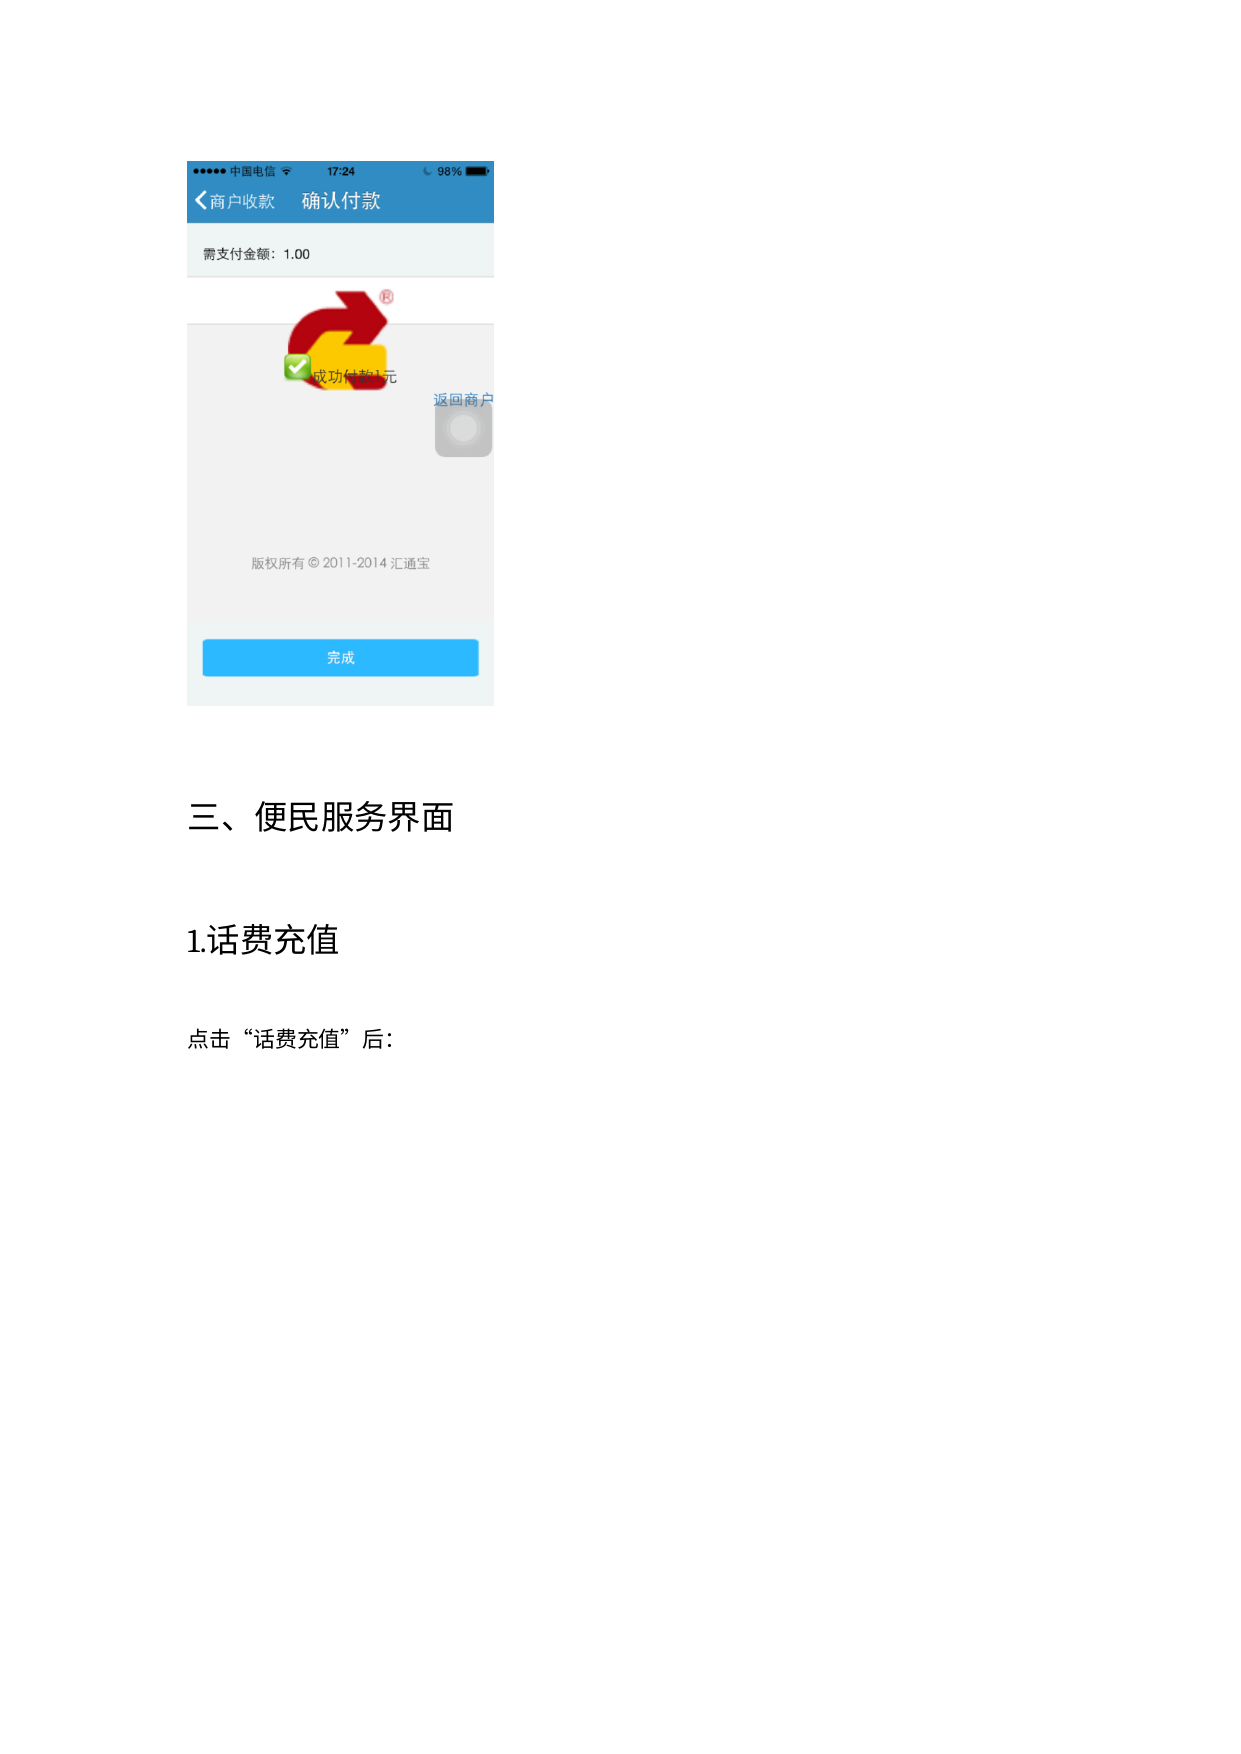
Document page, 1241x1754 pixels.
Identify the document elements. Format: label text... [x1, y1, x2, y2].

subtitle 1.话费充值 [187, 906, 1053, 971]
text 点击“话费充值”后： [187, 1022, 1053, 1054]
picture [187, 161, 494, 706]
subtitle 三、便民服务界面 [187, 782, 1053, 847]
